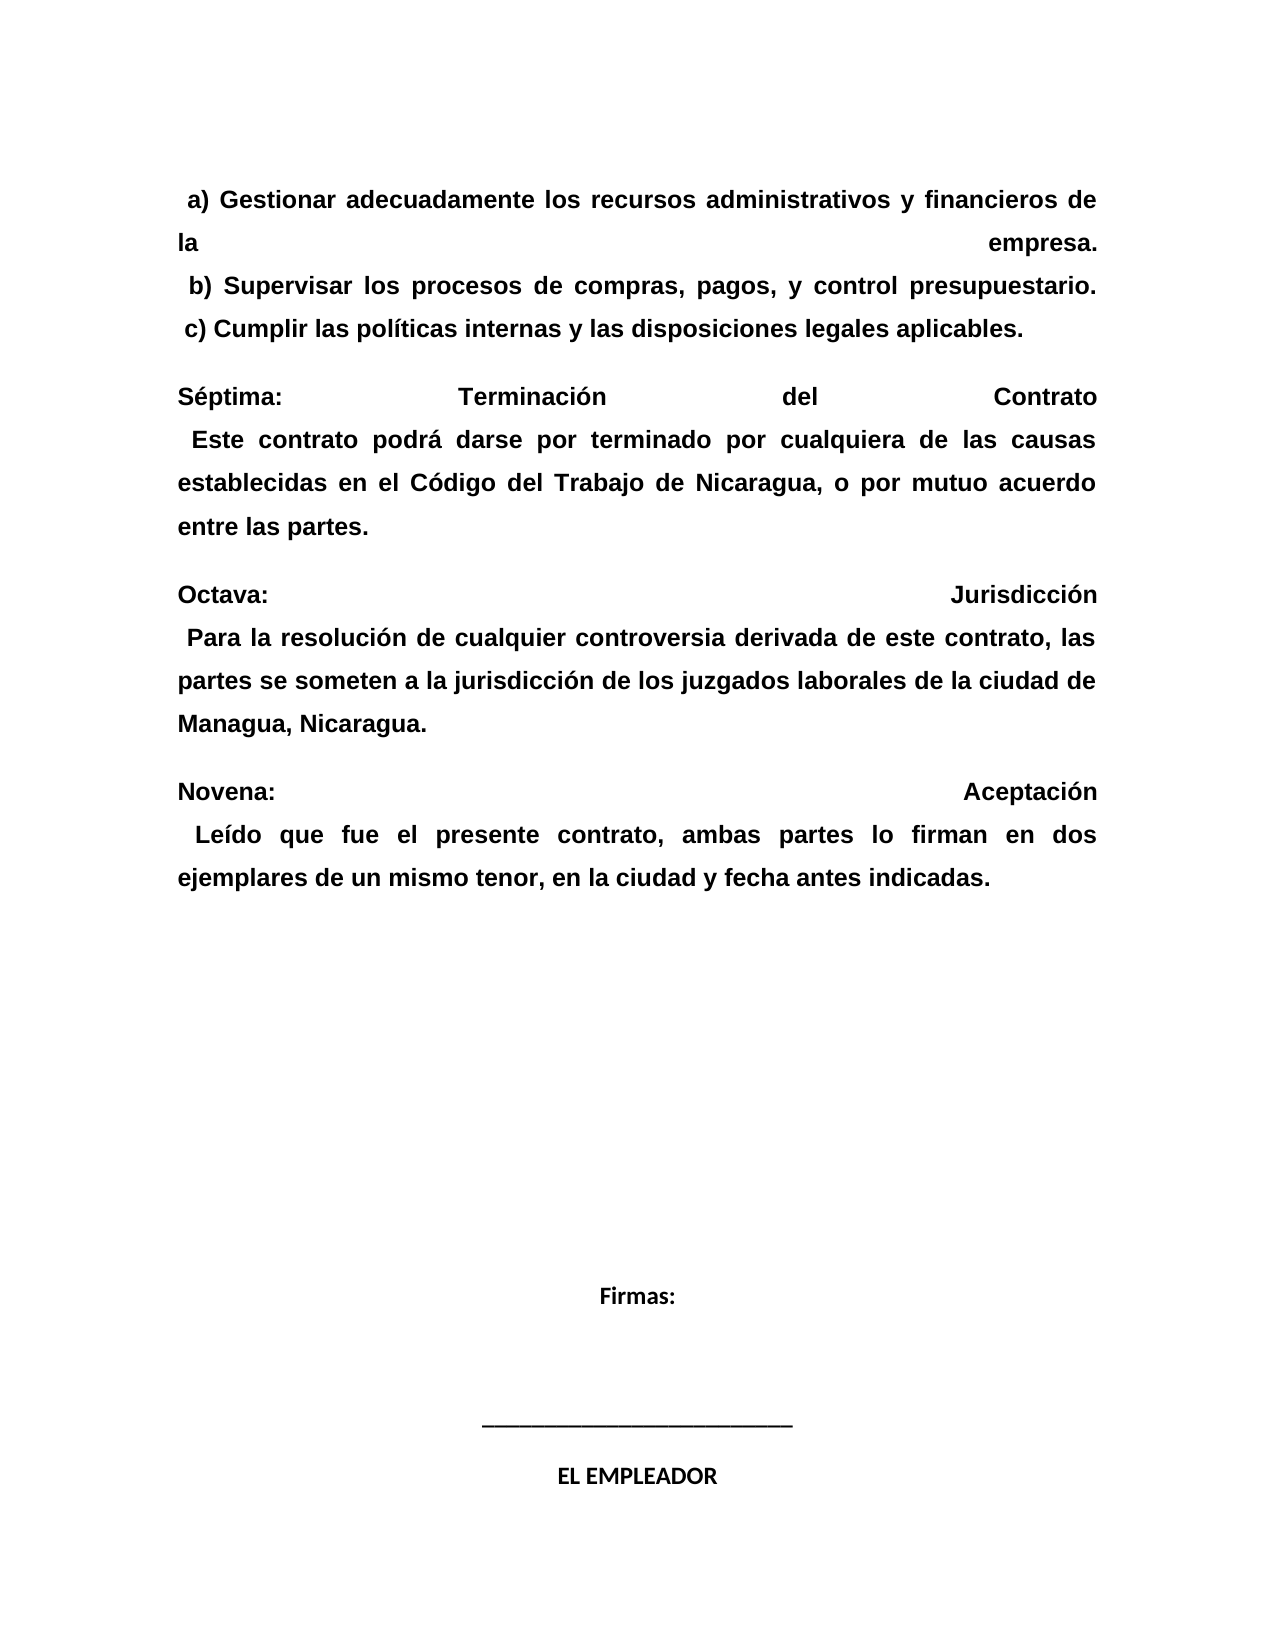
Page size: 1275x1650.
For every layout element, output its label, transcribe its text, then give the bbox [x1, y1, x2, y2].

text EL EMPLEADOR [177, 1460, 1098, 1491]
text _________________________ [177, 1400, 1098, 1431]
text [177, 184, 1098, 343]
text Séptima: Terminación del Contrato Este contrato podrá darse por terminado por cualquiera de las causas establecidas en el Código del Trabajo de Nicaragua, o por mutuo acuerdo entre las partes. [177, 382, 1098, 540]
text Octava: Jurisdicción Para la resolución de cualquier controversia derivada de este contrato, las partes se someten a la jurisdicción de los juzgados laborales de la ciudad de Managua, Nicaragua. [177, 579, 1098, 738]
text Novena: Aceptación Leído que fue el presente contrato, ambas partes lo firman en dos ejemplares de un mismo tenor, en la ciudad y fecha antes indicadas. [177, 777, 1098, 892]
text Firmas: [177, 1280, 1098, 1311]
